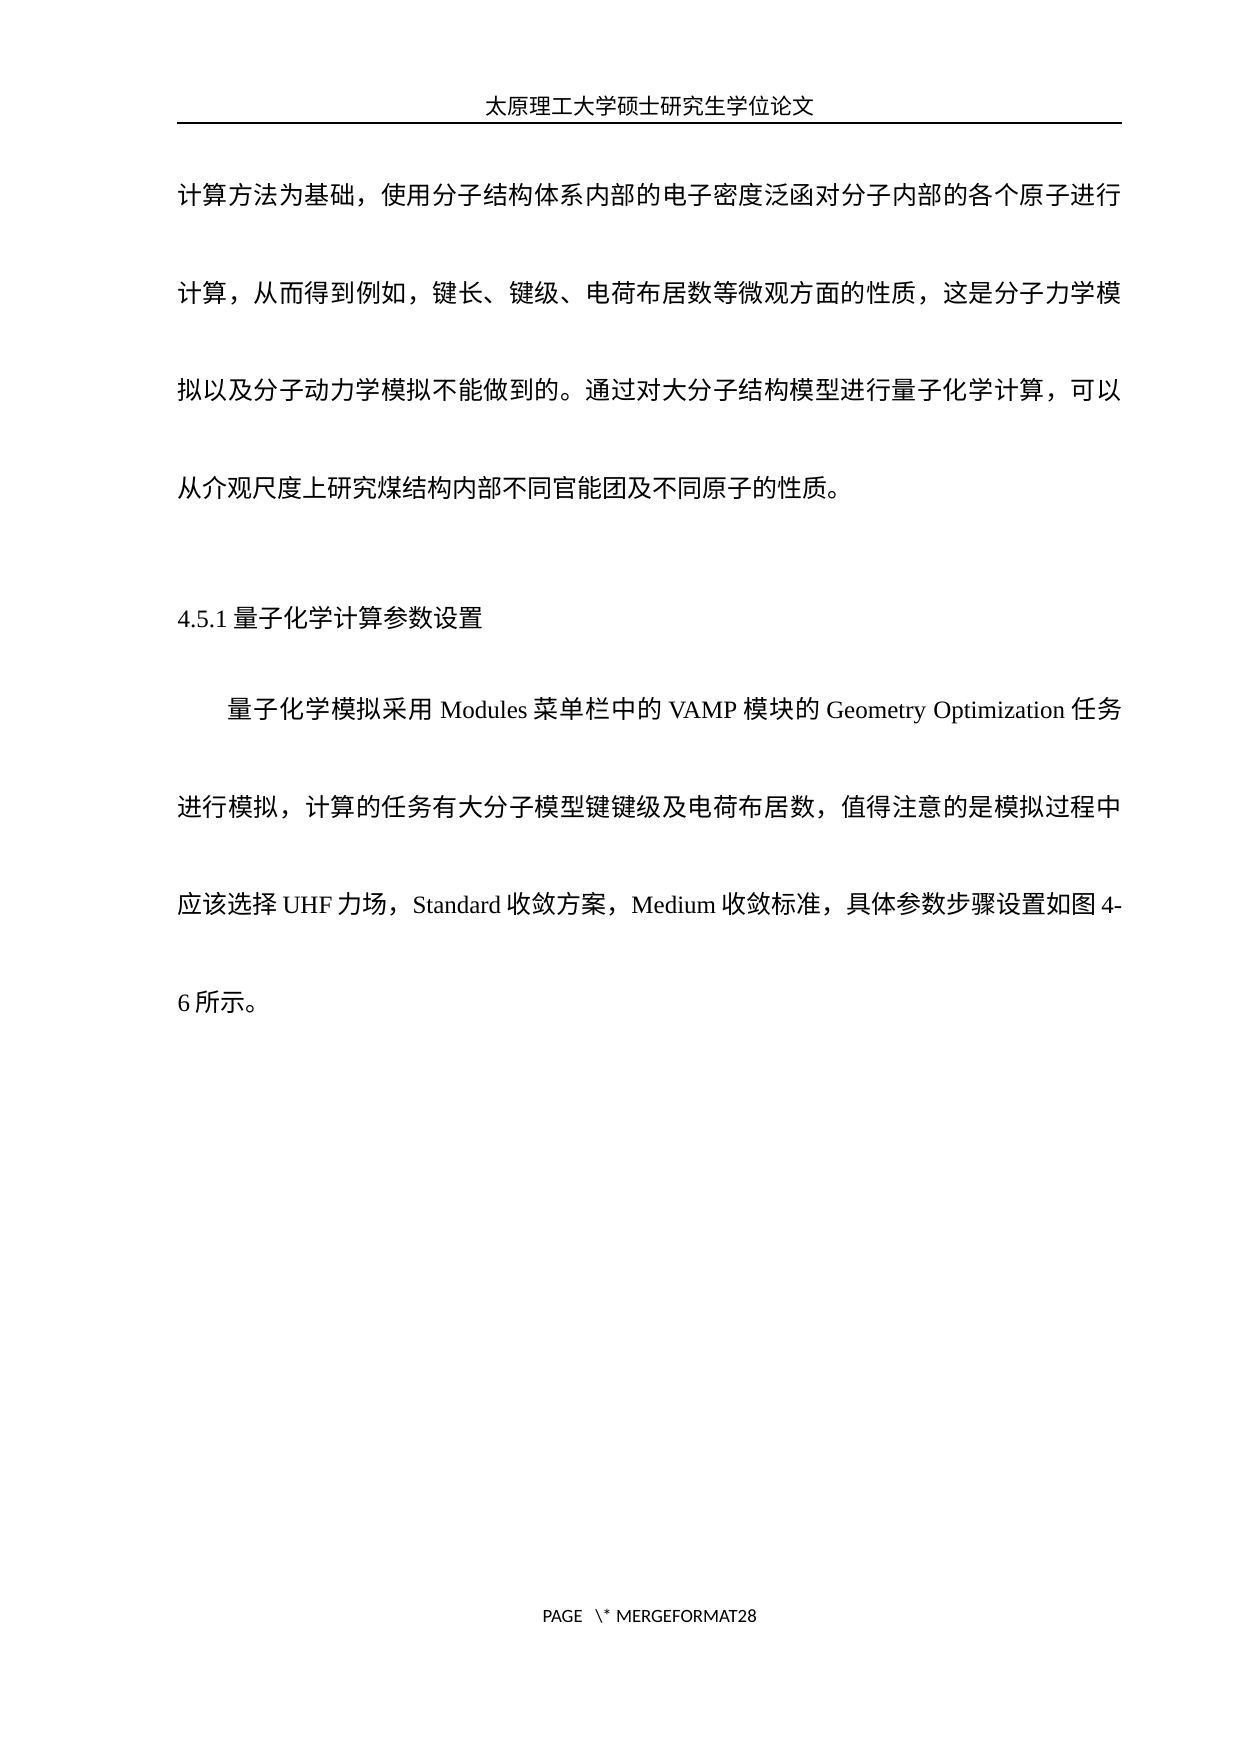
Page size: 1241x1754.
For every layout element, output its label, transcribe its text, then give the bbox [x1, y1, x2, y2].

text 4.5.1 量子化学计算参数设置 [177, 584, 1122, 649]
text 量子化学模拟采用Modules菜单栏中的VAMP模块的Geometry Optimization任务进行模拟，计算的任务有大分子模型键键级及电荷布居数，值得注意的是模拟过程中应该选择UHF力场，Standard收敛方案，Medium收敛标准，具体参数步骤设置如图4-6所示。 [177, 675, 1122, 1033]
